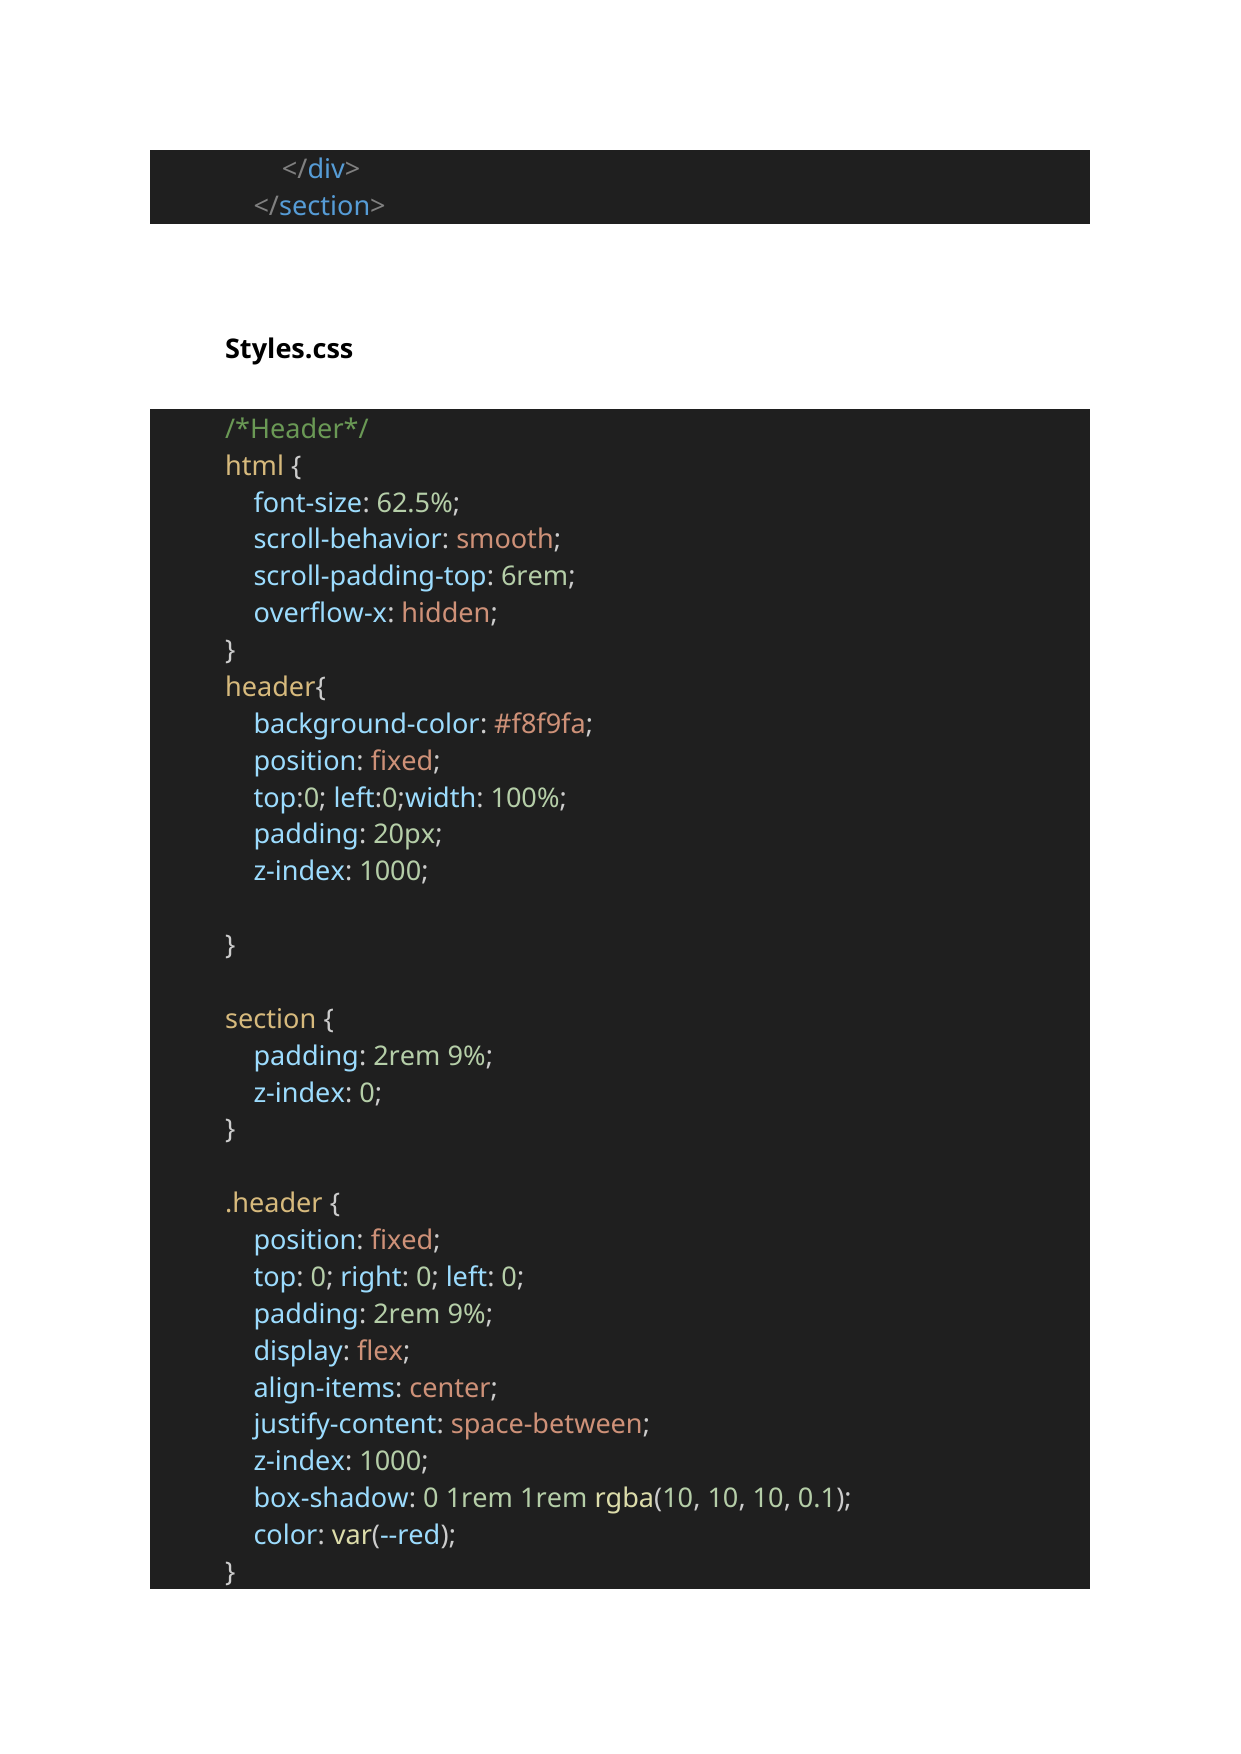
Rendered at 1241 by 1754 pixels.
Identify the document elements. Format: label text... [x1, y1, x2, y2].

text align-items: center; [150, 1368, 1090, 1405]
text z-index: 0; [150, 1073, 1090, 1110]
text display: flex; [150, 1331, 1090, 1368]
text overflow-x: hidden; [150, 594, 1090, 631]
text scroll-padding-top: 6rem; [150, 557, 1090, 594]
text </div> [150, 150, 1090, 187]
text box-shadow: 0 1rem 1rem rgba(10, 10, 10, 0.1); [150, 1479, 1090, 1516]
text padding: 2rem 9%; [150, 1294, 1090, 1331]
text justify-content: space-between; [150, 1405, 1090, 1442]
text section { [150, 999, 1090, 1036]
text position: fixed; [150, 741, 1090, 778]
text top: 0; right: 0; left: 0; [150, 1257, 1090, 1294]
text } [150, 631, 1090, 667]
text font-size: 62.5%; [150, 483, 1090, 520]
text html { [150, 446, 1090, 483]
text background-color: #f8f9fa; [150, 704, 1090, 741]
text z-index: 1000; [150, 1442, 1090, 1479]
text } [150, 926, 1090, 962]
text } [150, 1552, 1090, 1589]
text header{ [150, 667, 1090, 704]
text padding: 2rem 9%; [150, 1036, 1090, 1073]
text </section> [150, 187, 1090, 224]
text color: var(--red); [150, 1516, 1090, 1552]
text position: fixed; [150, 1221, 1090, 1257]
text } [150, 1110, 1090, 1147]
text top:0; left:0;width: 100%; [150, 778, 1090, 815]
text .header { [150, 1184, 1090, 1221]
text /*Header*/ [150, 409, 1090, 446]
text padding: 20px; [150, 815, 1090, 852]
text Styles.css [150, 329, 1090, 366]
text z-index: 1000; [150, 852, 1090, 889]
text scroll-behavior: smooth; [150, 520, 1090, 557]
